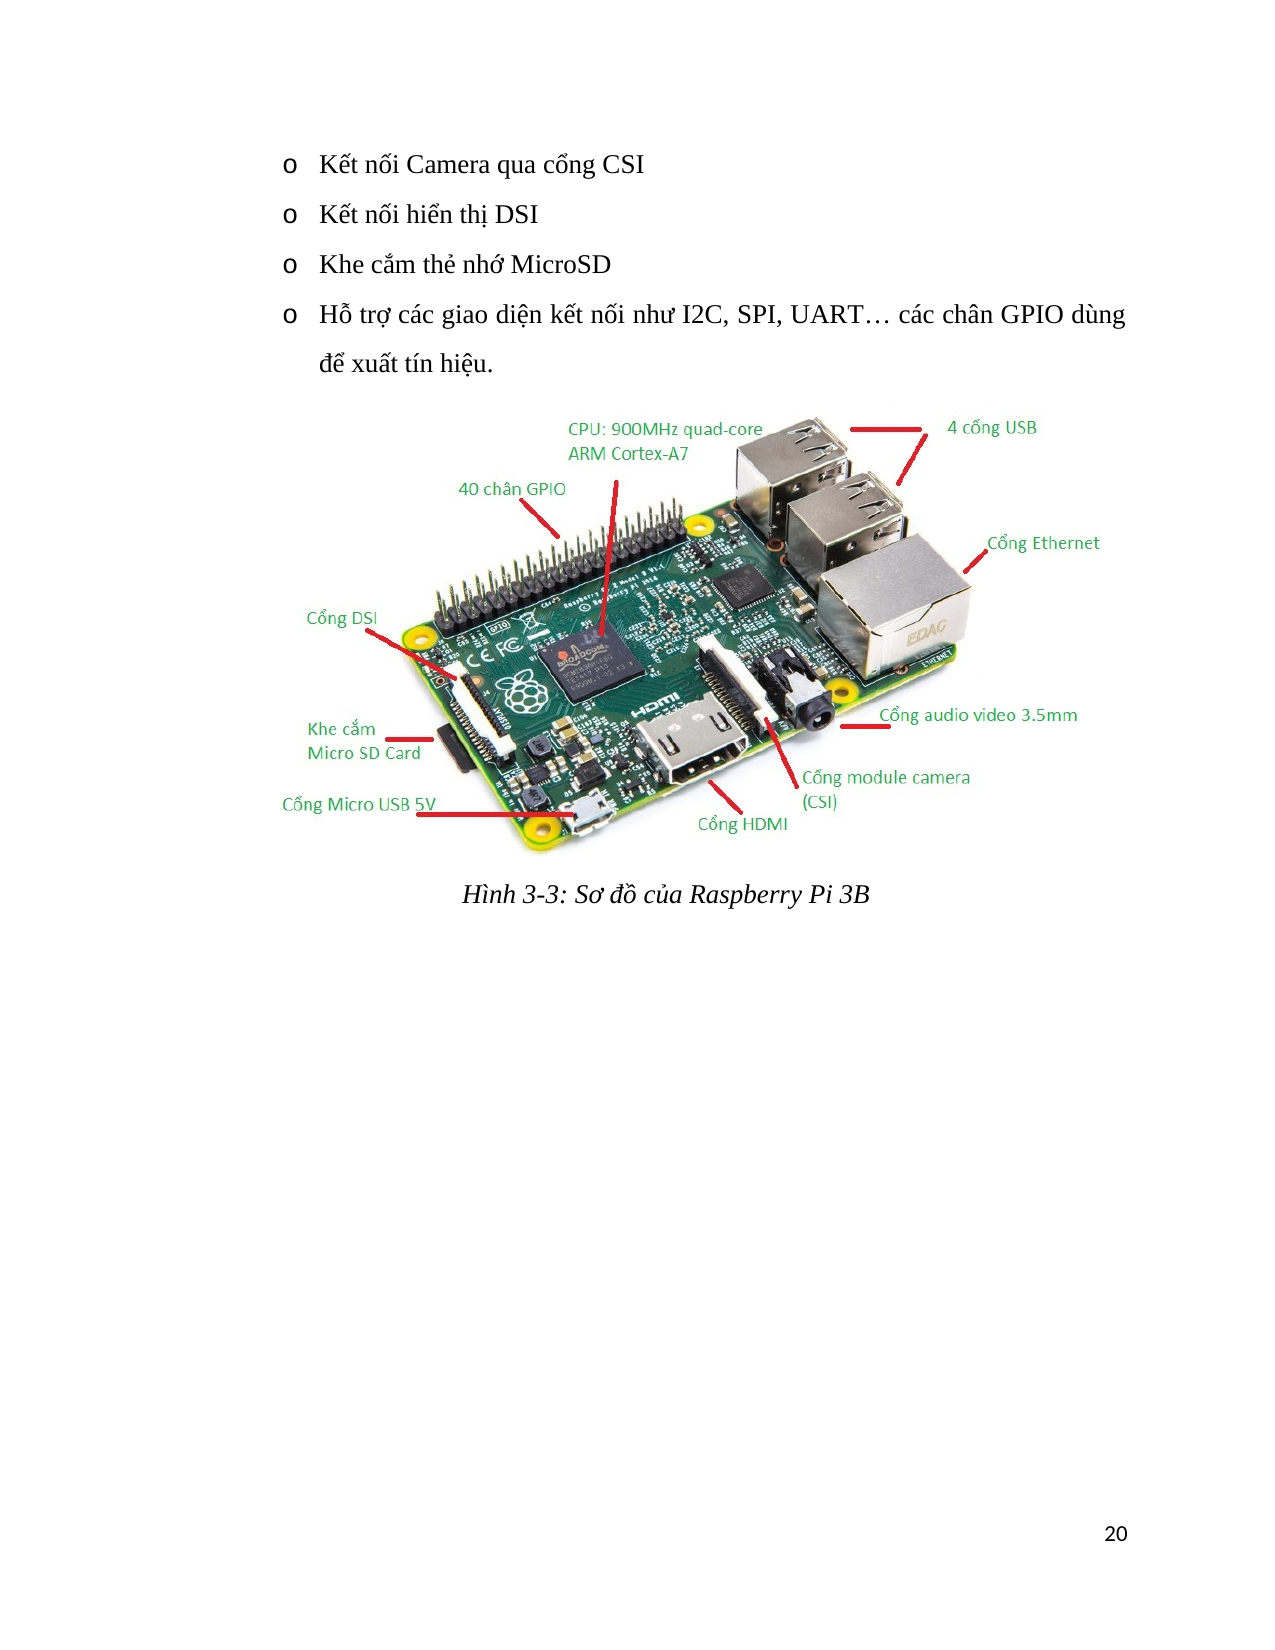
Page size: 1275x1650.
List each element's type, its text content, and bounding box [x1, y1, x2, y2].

list Hỗ trợ các giao diện kết nối như I2C, SPI, UART… các chân GPIO dùng để xuất tín hiệu. [282, 298, 1127, 378]
text Hình 3-3: Sơ đồ của Raspberry Pi 3B [207, 878, 1127, 909]
list Kết nối hiển thị DSI [282, 198, 1127, 231]
list Khe cắm thẻ nhớ MicroSD [282, 248, 1127, 281]
list Kết nối Camera qua cổng CSI [282, 148, 1127, 181]
picture [267, 393, 1105, 864]
